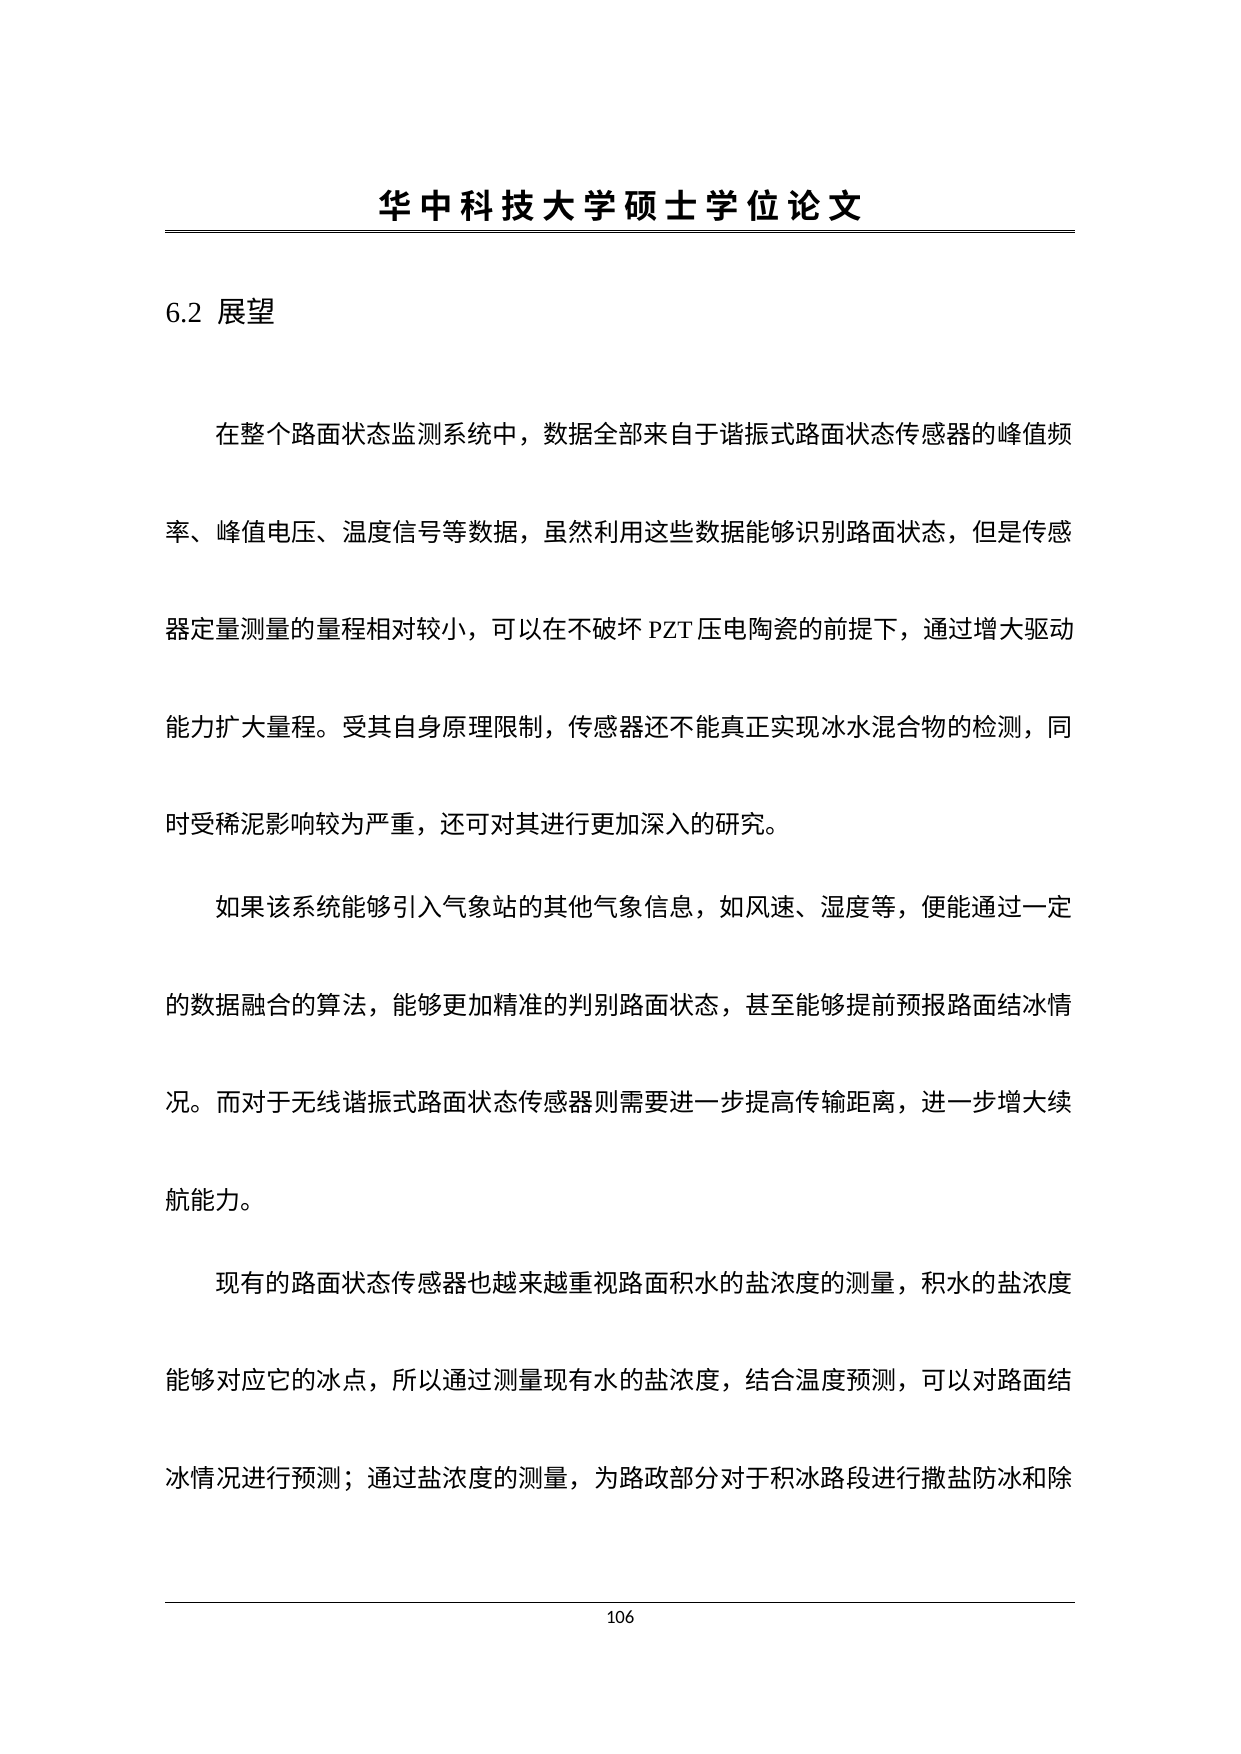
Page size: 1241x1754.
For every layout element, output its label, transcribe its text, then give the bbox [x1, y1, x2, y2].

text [165, 1249, 1075, 1509]
text 在整个路面状态监测系统中，数据全部来自于谐振式路面状态传感器的峰值频率、峰值电压、温度信号等数据，虽然利用这些数据能够识别路面状态，但是传感器定量测量的量程相对较小，可以在不破坏PZT压电陶瓷的前提下，通过增大驱动能力扩大量程。受其自身原理限制，传感器还不能真正实现冰水混合物的检测，同时受稀泥影响较为严重，还可对其进行更加深入的研究。 [165, 400, 1075, 855]
list 展望 [165, 277, 1075, 342]
text 如果该系统能够引入气象站的其他气象信息，如风速、湿度等，便能通过一定的数据融合的算法，能够更加精准的判别路面状态，甚至能够提前预报路面结冰情况。而对于无线谐振式路面状态传感器则需要进一步提高传输距离，进一步增大续航能力。 [165, 873, 1075, 1231]
